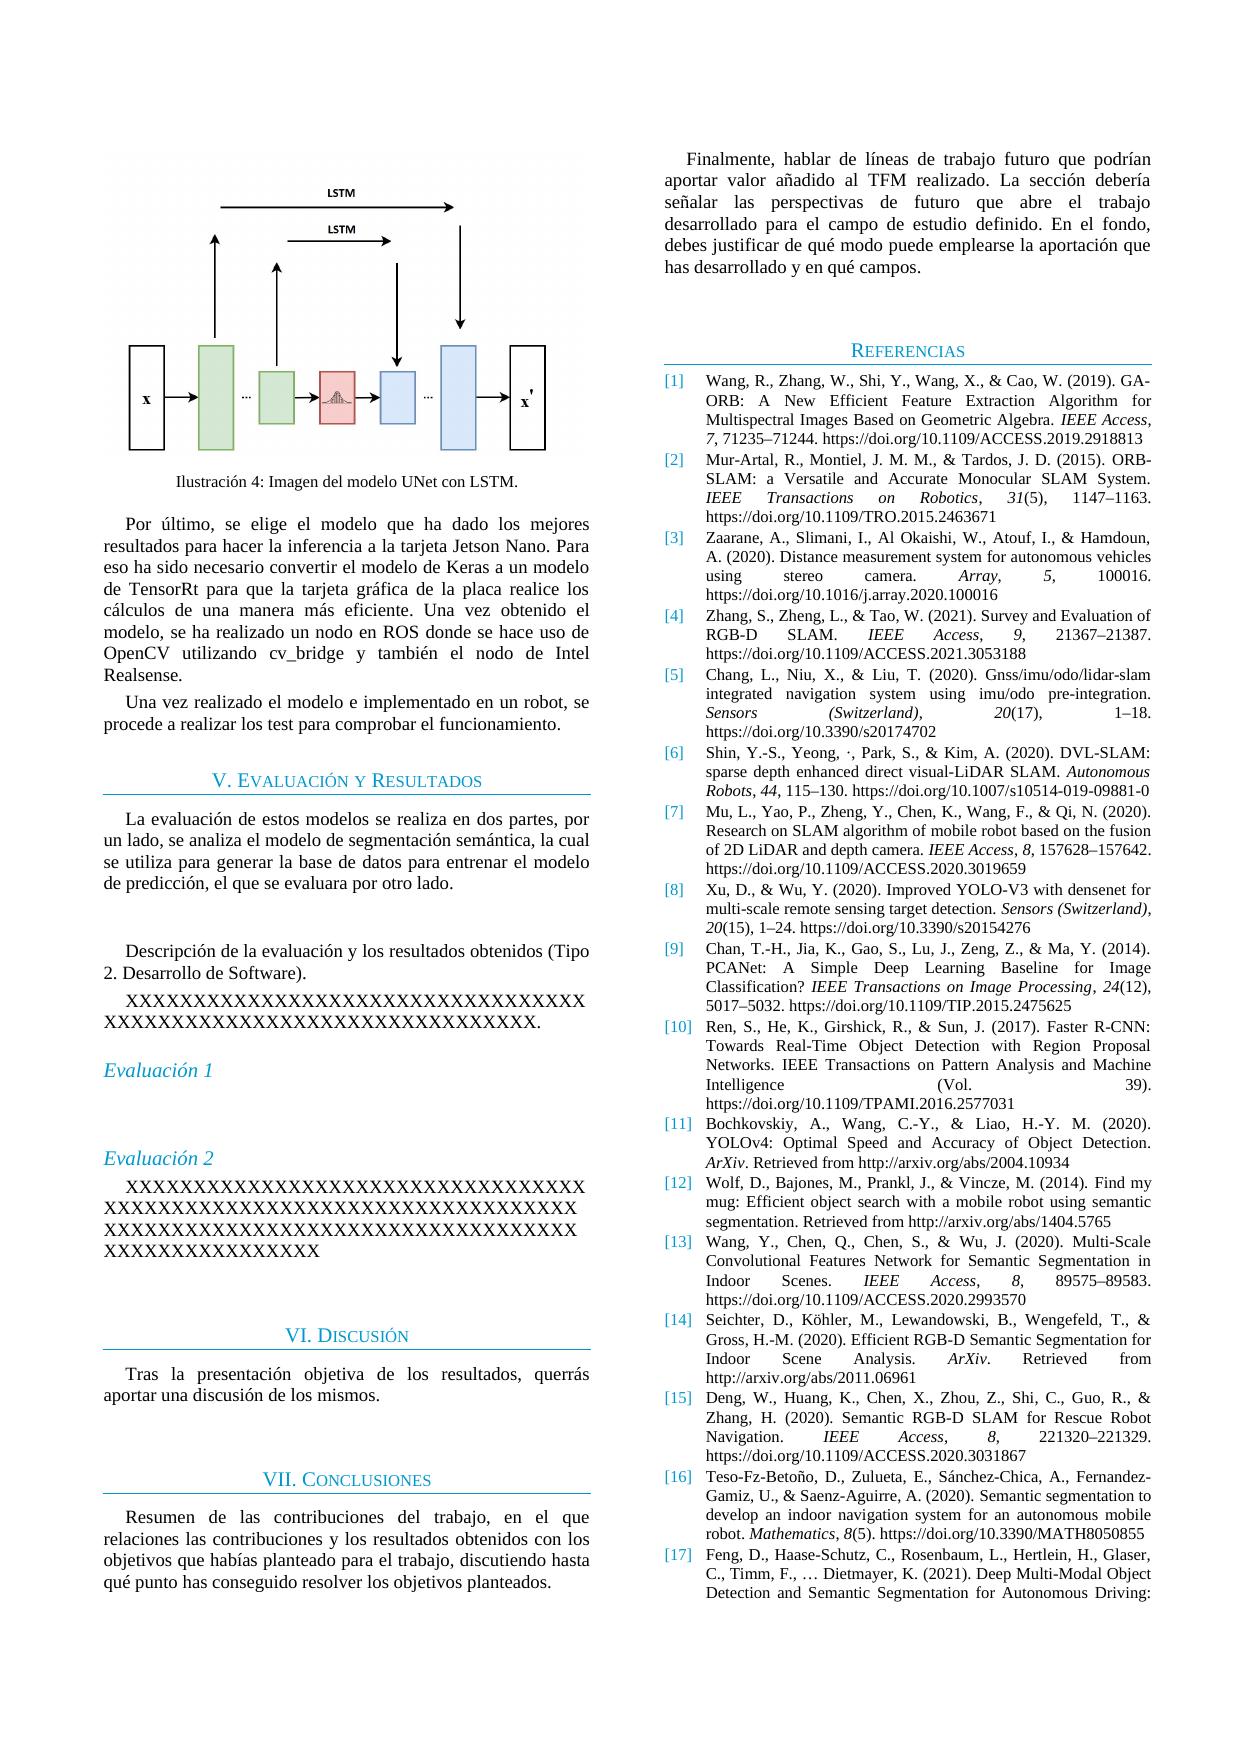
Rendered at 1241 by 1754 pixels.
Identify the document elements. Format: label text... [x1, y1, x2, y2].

text Referencias [664, 338, 1152, 364]
picture [945, 348, 951, 357]
text Wolf, D., Bajones, M., Prankl, J., & Vincze, M. (2014). Find my mug: Efficient object search with a mobile robot using semantic segmentation. Retrieved from http://arxiv.org/abs/1404.5765 [664, 1173, 1152, 1231]
picture [679, 1549, 686, 1560]
picture [427, 776, 437, 785]
text Seichter, D., Köhler, M., Lewandowski, B., Wengefeld, T., & Gross, H.-M. (2020). Efficient RGB-D Semantic Segmentation for Indoor Scene Analysis. ArXiv. Retrieved from http://arxiv.org/abs/2011.06961 [664, 1310, 1152, 1387]
text V. Evaluación y Resultados [103, 768, 591, 794]
text Wang, Y., Chen, Q., Chen, S., & Wu, J. (2020). Multi-Scale Convolutional Features Network for Semantic Segmentation in Indoor Scenes. IEEE Access, 8, 89575–89583. https://doi.org/10.1109/ACCESS.2020.2993570 [664, 1232, 1152, 1309]
picture [670, 613, 678, 621]
picture [679, 1241, 686, 1247]
picture [290, 776, 296, 787]
text Evaluación 2 [103, 1146, 591, 1169]
picture [320, 776, 324, 787]
text Zaarane, A., Slimani, I., Al Okaishi, W., Atouf, I., & Hamdoun, A. (2020). Distance measurement system for autonomous vehicles using stereo camera. Array, 5, 100016. https://doi.org/10.1016/j.array.2020.100016 [664, 527, 1152, 604]
picture [363, 1331, 370, 1342]
text Descripción de la evaluación y los resultados obtenidos (Tipo 2. Desarrollo de Software). [103, 940, 591, 983]
text Xu, D., & Wu, Y. (2020). Improved YOLO-V3 with densenet for multi-scale remote sensing target detection. Sensors (Switzerland), 20(15), 1–24. https://doi.org/10.3390/s20154276 [664, 880, 1152, 937]
text VI. Discusión [103, 1323, 591, 1349]
text Deng, W., Huang, K., Chen, X., Zhou, Z., Shi, C., Guo, R., & Zhang, H. (2020). Semantic RGB-D SLAM for Rescue Robot Navigation. IEEE Access, 8, 221320–221329. https://doi.org/10.1109/ACCESS.2020.3031867 [664, 1388, 1152, 1465]
text Bochkovskiy, A., Wang, C.-Y., & Liao, H.-Y. M. (2020). YOLOv4: Optimal Speed and Accuracy of Object Detection. ArXiv. Retrieved from http://arxiv.org/abs/2004.10934 [664, 1114, 1152, 1172]
text Ren, S., He, K., Girshick, R., & Sun, J. (2017). Faster R-CNN: Towards Real-Time Object Detection with Region Proposal Networks. IEEE Transactions on Pattern Analysis and Machine Intelligence (Vol. 39). https://doi.org/10.1109/TPAMI.2016.2577031 [664, 1017, 1152, 1113]
picture [263, 778, 269, 787]
text La evaluación de estos modelos se realiza en dos partes, por un lado, se analiza el modelo de segmentación semántica, la cual se utiliza para generar la base de datos para entrenar el modelo de predicción, el que se evaluara por otro lado. [103, 808, 591, 894]
text XXXXXXXXXXXXXXXXXXXXXXXXXXXXXXXXXXXXXXXXXXXXXXXXXXXXXXXXXXXXXXXXXX. [103, 989, 591, 1033]
text Por último, se elige el modelo que ha dado los mejores resultados para hacer la inferencia a la tarjeta Jetson Nano. Para eso ha sido necesario convertir el modelo de Keras a un modelo de TensorRt para que la tarjeta gráfica de la placa realice los cálculos de una manera más eficiente. Una vez obtenido el modelo, se ha realizado un nodo en ROS donde se hace uso de OpenCV utilizando cv_bridge y también el nodo de Intel Realsense. [103, 513, 591, 685]
text Mur-Artal, R., Montiel, J. M. M., & Tardos, J. D. (2015). ORB-SLAM: a Versatile and Accurate Monocular SLAM System. IEEE Transactions on Robotics, 31(5), 1147–1163. https://doi.org/10.1109/TRO.2015.2463671 [664, 449, 1152, 526]
text Teso-Fz-Betoño, D., Zulueta, E., Sánchez-Chica, A., Fernandez-Gamiz, U., & Saenz-Aguirre, A. (2020). Semantic segmentation to develop an indoor navigation system for an autonomous mobile robot. Mathematics, 8(5). https://doi.org/10.3390/MATH8050855 [664, 1466, 1152, 1543]
picture [411, 776, 418, 787]
text Finalmente, hablar de líneas de trabajo futuro que podrían aportar valor añadido al TFM realizado. La sección debería señalar las perspectivas de futuro que abre el trabajo desarrollado para el campo de estudio definido. En el fondo, debes justificar de qué modo puede emplearse la aportación que has desarrollado y en qué campos. [664, 148, 1152, 277]
picture [385, 776, 394, 785]
text XXXXXXXXXXXXXXXXXXXXXXXXXXXXXXXXXXXXXXXXXXXXXXXXXXXXXXXXXXXXXXXXXXXXXXXXXXXXXXXXXXXXXXXXXXXXXXXXXXXXXXXXXXXXXXXXXXXXXXXX [103, 1176, 591, 1262]
text VII. Conclusiones [103, 1466, 591, 1493]
text Zhang, S., Zheng, L., & Tao, W. (2021). Survey and Evaluation of RGB-D SLAM. IEEE Access, 9, 21367–21387. https://doi.org/10.1109/ACCESS.2021.3053188 [664, 606, 1152, 663]
picture [438, 778, 444, 787]
picture [336, 776, 340, 787]
text Wang, R., Zhang, W., Shi, Y., Wang, X., & Cao, W. (2019). GA-ORB: A New Efficient Feature Extraction Algorithm for Multispectral Images Based on Geometric Algebra. IEEE Access, 7, 71235–71244. https://doi.org/10.1109/ACCESS.2019.2918813 [664, 371, 1152, 448]
picture [678, 1317, 685, 1323]
text Chan, T.-H., Jia, K., Gao, S., Lu, J., Zeng, Z., & Ma, Y. (2014). PCANet: A Simple Deep Learning Baseline for Image Classification? IEEE Transactions on Image Processing, 24(12), 5017–5032. https://doi.org/10.1109/TIP.2015.2475625 [664, 939, 1152, 1015]
picture [257, 776, 262, 784]
picture [297, 778, 303, 787]
text Chang, L., Niu, X., & Liu, T. (2020). Gnss/imu/odo/lidar-slam integrated navigation system using imu/odo pre-integration. Sensors (Switzerland), 20(17), 1–18. https://doi.org/10.3390/s20174702 [664, 664, 1152, 741]
text Ilustración 4: Imagen del modelo UNet con LSTM. [103, 472, 591, 491]
picture [103, 147, 591, 460]
text Resumen de las contribuciones del trabajo, en el que relaciones las contribuciones y los resultados obtenidos con los objetivos que habías planteado para el trabajo, discutiendo hasta qué punto has conseguido resolver los objetivos planteados. [103, 1506, 591, 1592]
picture [679, 1392, 686, 1403]
picture [939, 346, 943, 357]
text Tras la presentación objetiva de los resultados, querrás aportar una discusión de los mismos. [103, 1362, 591, 1406]
picture [671, 806, 678, 817]
picture [367, 1475, 373, 1486]
text Una vez realizado el modelo e implementado en un robot, se procede a realizar los test para comprobar el funcionamiento. [103, 691, 591, 734]
text Shin, Y.-S., Yeong, ·, Park, S., & Kim, A. (2020). DVL-SLAM: sparse depth enhanced direct visual-LiDAR SLAM. Autonomous Robots, 44, 115–130. https://doi.org/10.1007/s10514-019-09881-0 [664, 743, 1152, 800]
text Evaluación 1 [103, 1058, 591, 1082]
text Mu, L., Yao, P., Zheng, Y., Chen, K., Wang, F., & Qi, N. (2020). Research on SLAM algorithm of mobile robot based on the fusion of 2D LiDAR and depth camera. IEEE Access, 8, 157628–157642. https://doi.org/10.1109/ACCESS.2020.3019659 [664, 802, 1152, 878]
